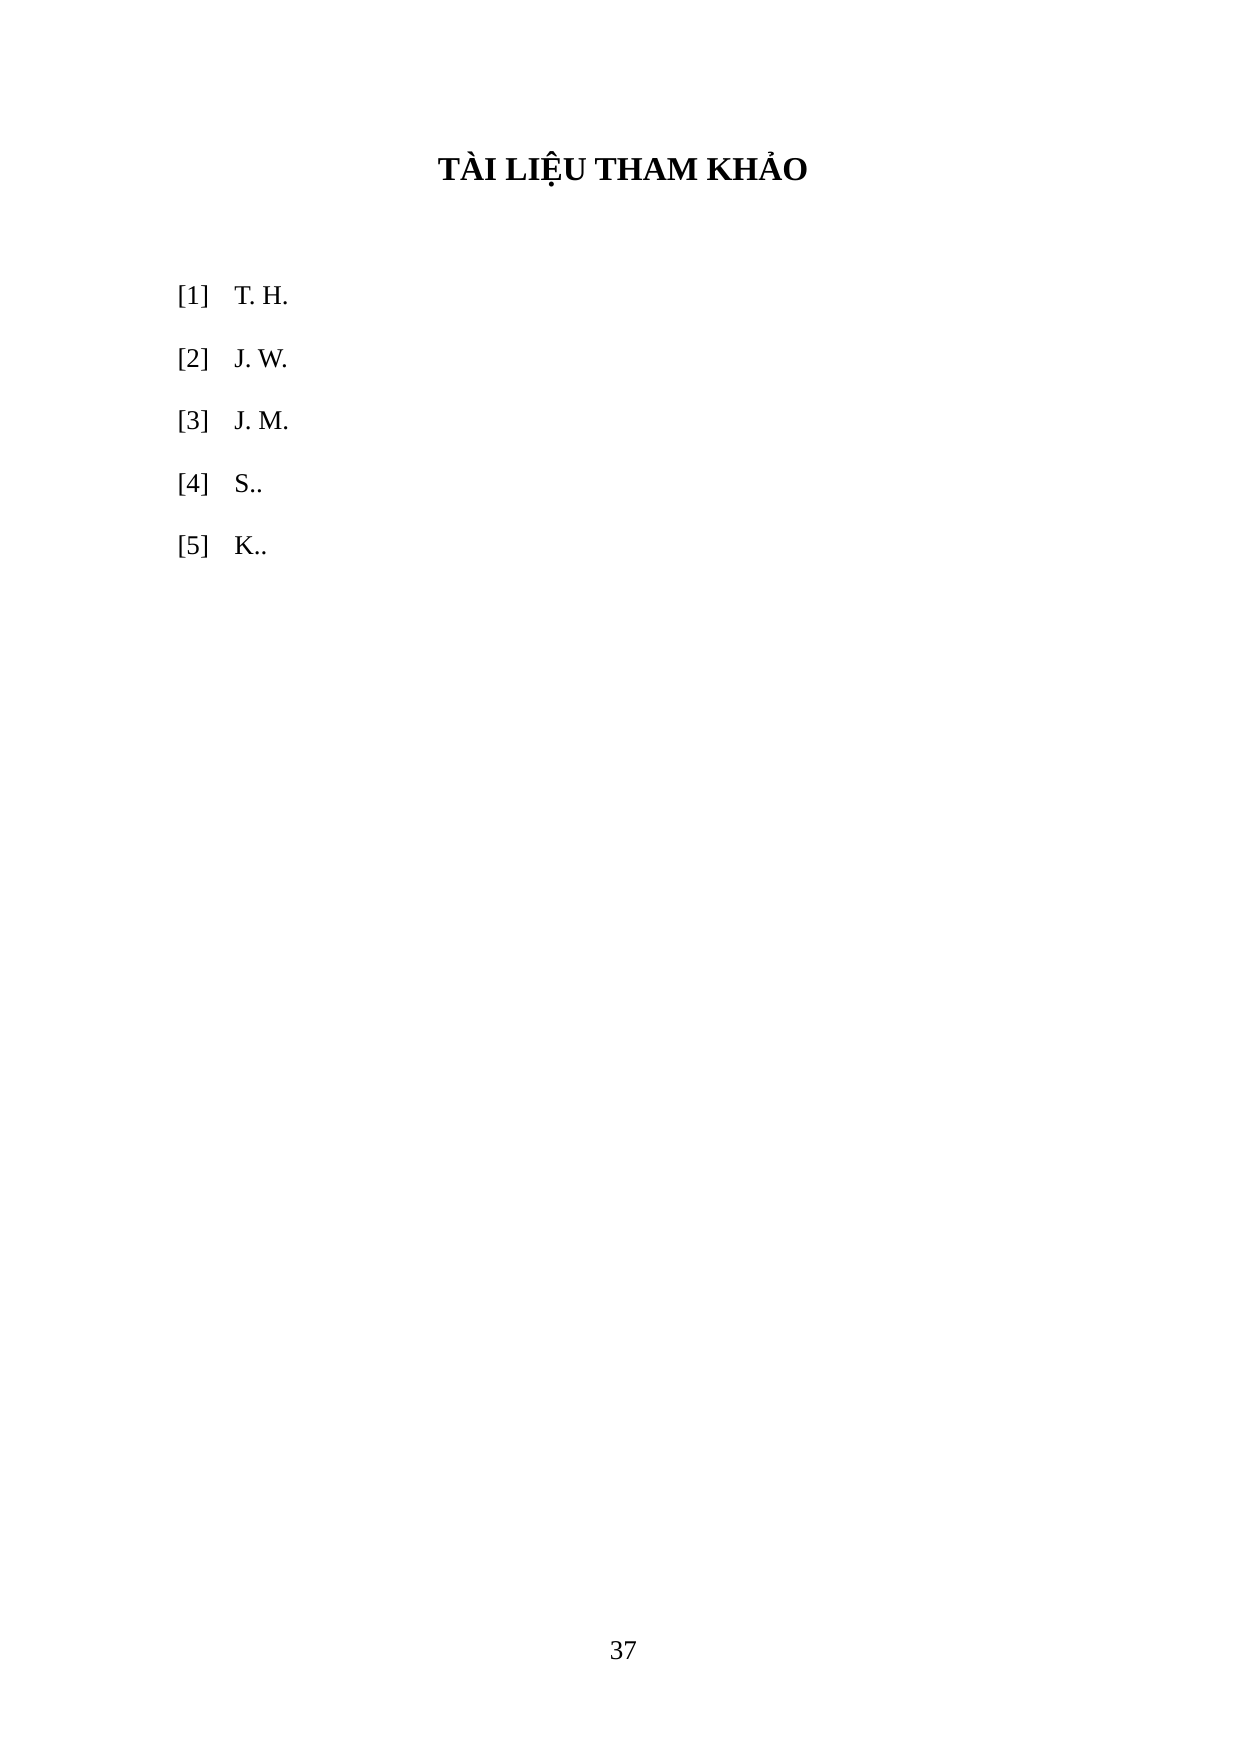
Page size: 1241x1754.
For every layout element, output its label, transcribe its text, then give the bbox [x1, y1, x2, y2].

list T. H. [177, 276, 1069, 314]
subtitle TÀI LIỆU THAM KHẢO [177, 131, 1069, 206]
list J. W. [177, 339, 1069, 376]
list S.. [177, 464, 1069, 501]
list J. M. [177, 401, 1069, 439]
list K.. [177, 526, 1069, 564]
